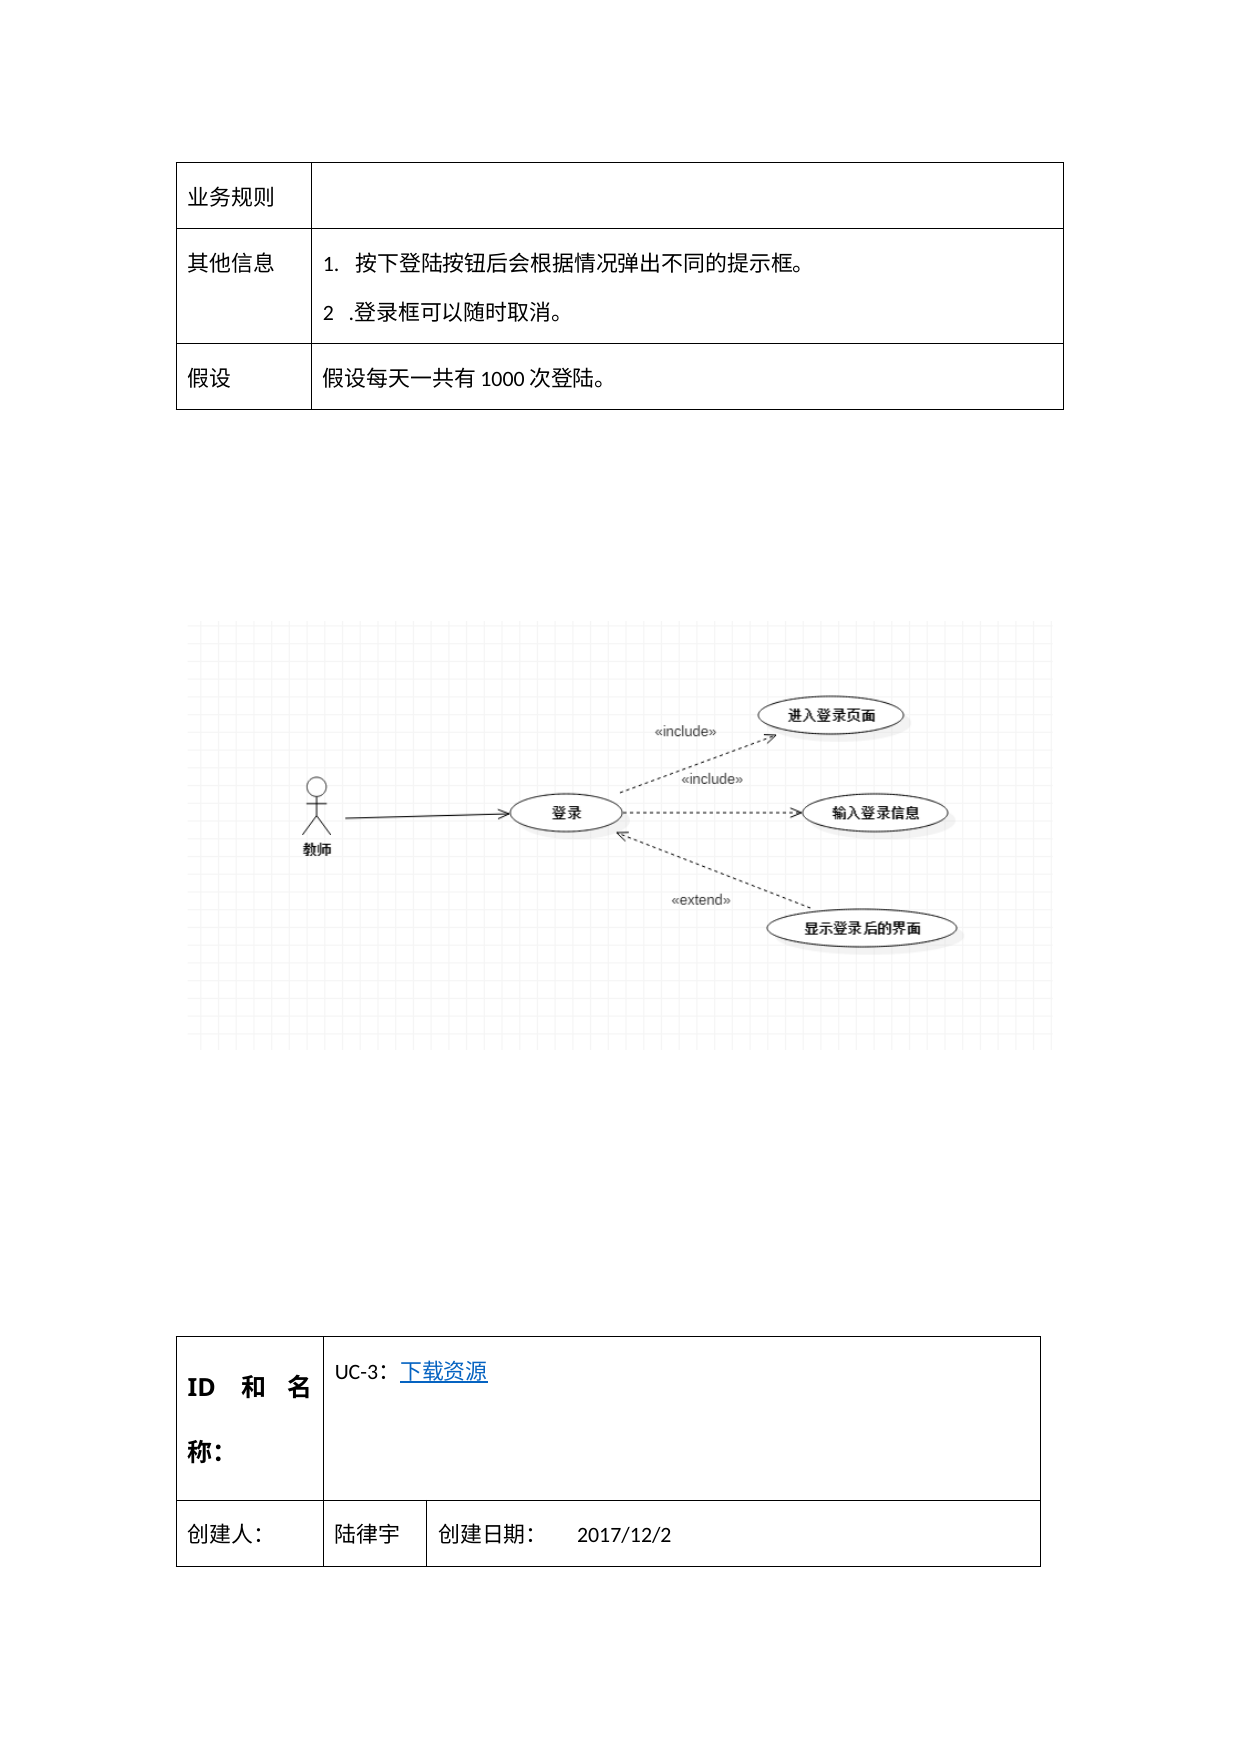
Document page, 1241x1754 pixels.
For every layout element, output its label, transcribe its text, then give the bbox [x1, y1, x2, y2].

table_header ID和名称： [177, 1337, 323, 1500]
table_cell 按下登陆按钮后会根据情况弹出不同的提示框。 2 .登录框可以随时取消。 [312, 229, 1063, 343]
table_cell 创建人： [177, 1501, 323, 1566]
table_cell 陆律宇 [324, 1501, 426, 1566]
table_cell 假设 [177, 344, 311, 409]
table_cell 其他信息 [177, 229, 311, 343]
table_cell 假设每天一共有1000次登陆。 [312, 344, 1063, 409]
table_cell [312, 163, 1063, 228]
table_header UC-3：下载资源 [324, 1337, 1040, 1500]
table_cell 创建日期： 2017/12/2 [427, 1501, 1040, 1566]
table_cell 业务规则 [177, 163, 311, 228]
picture [187, 621, 1053, 1050]
